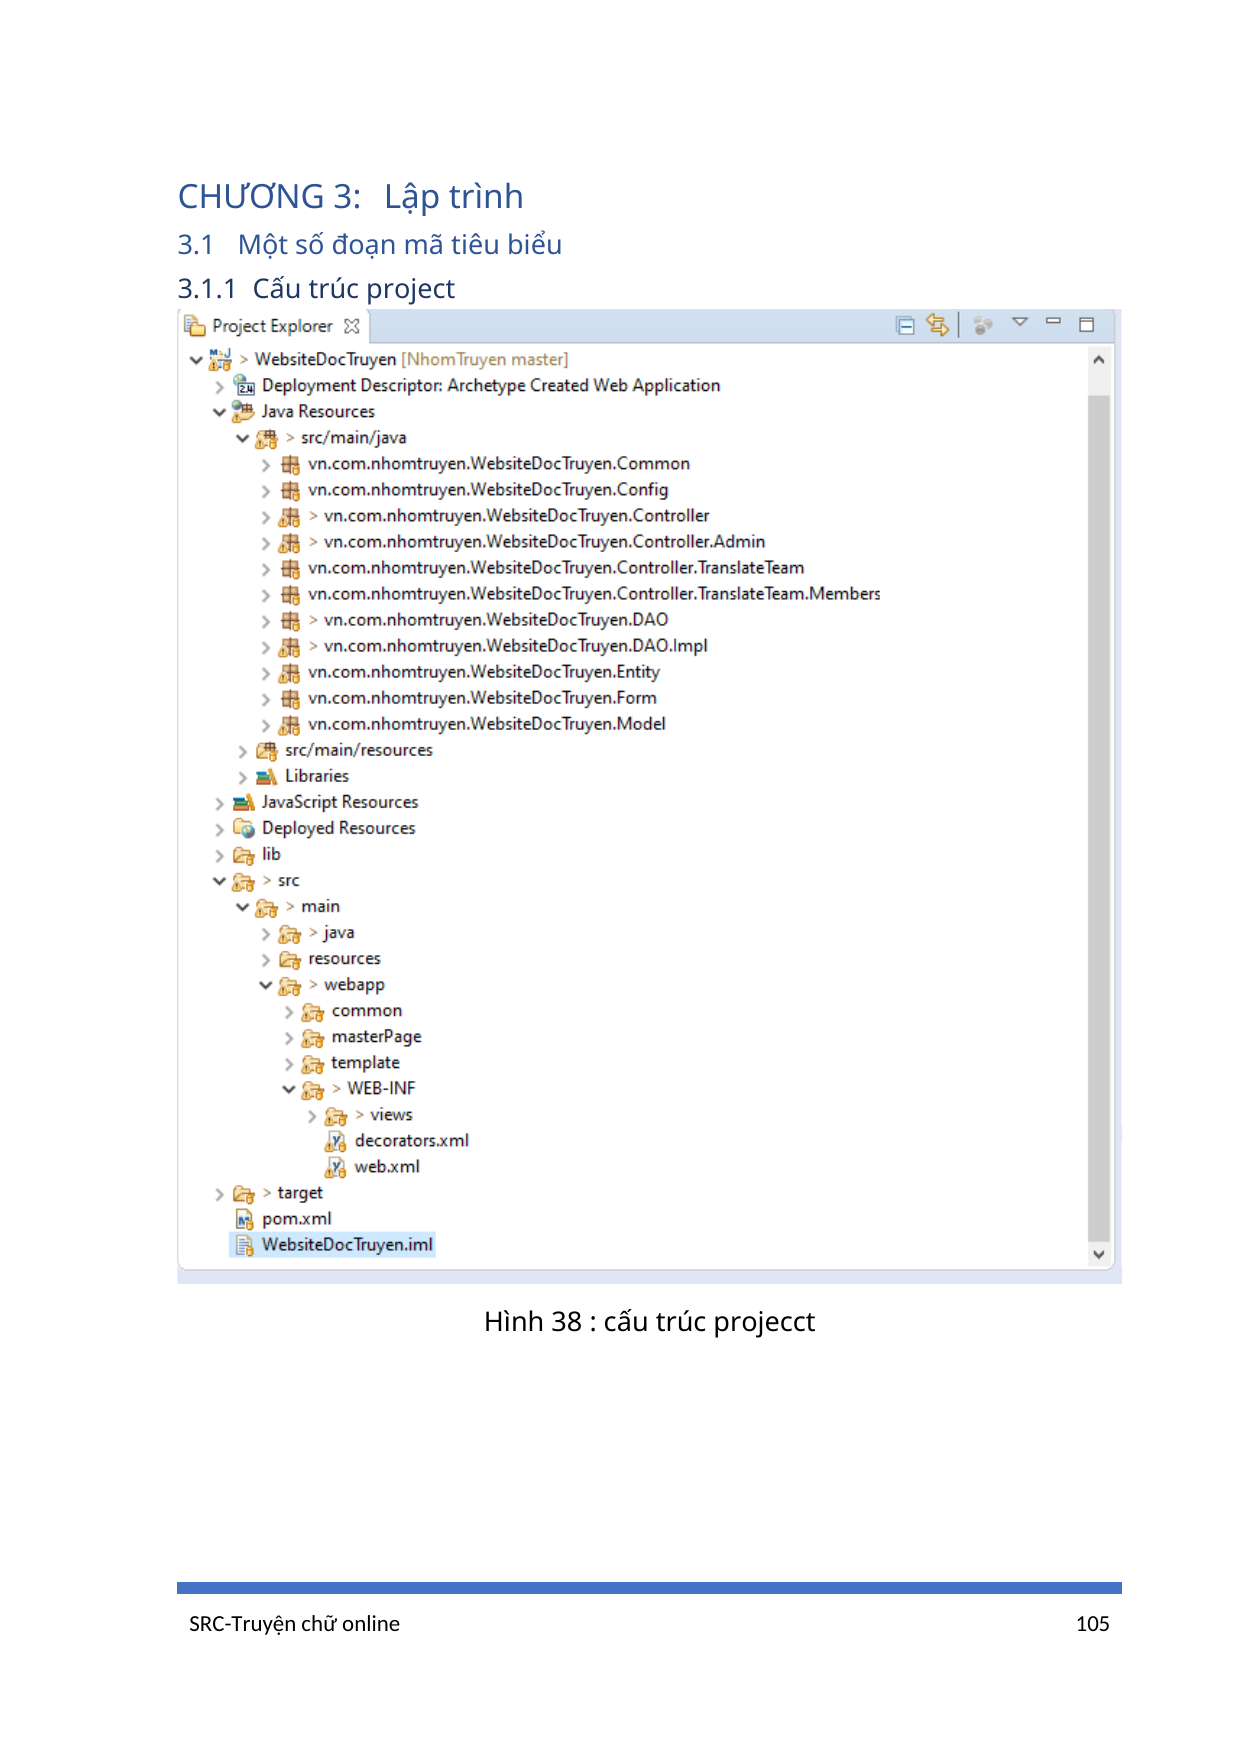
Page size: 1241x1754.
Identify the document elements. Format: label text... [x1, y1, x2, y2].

picture [177, 309, 1123, 1284]
subtitle Một số đoạn mã tiêu biểu [177, 226, 1122, 263]
text Hình 38 : cấu trúc projecct [177, 1302, 1122, 1339]
subtitle Cấu trúc project [177, 270, 1122, 307]
subtitle Lập trình [177, 173, 1122, 218]
